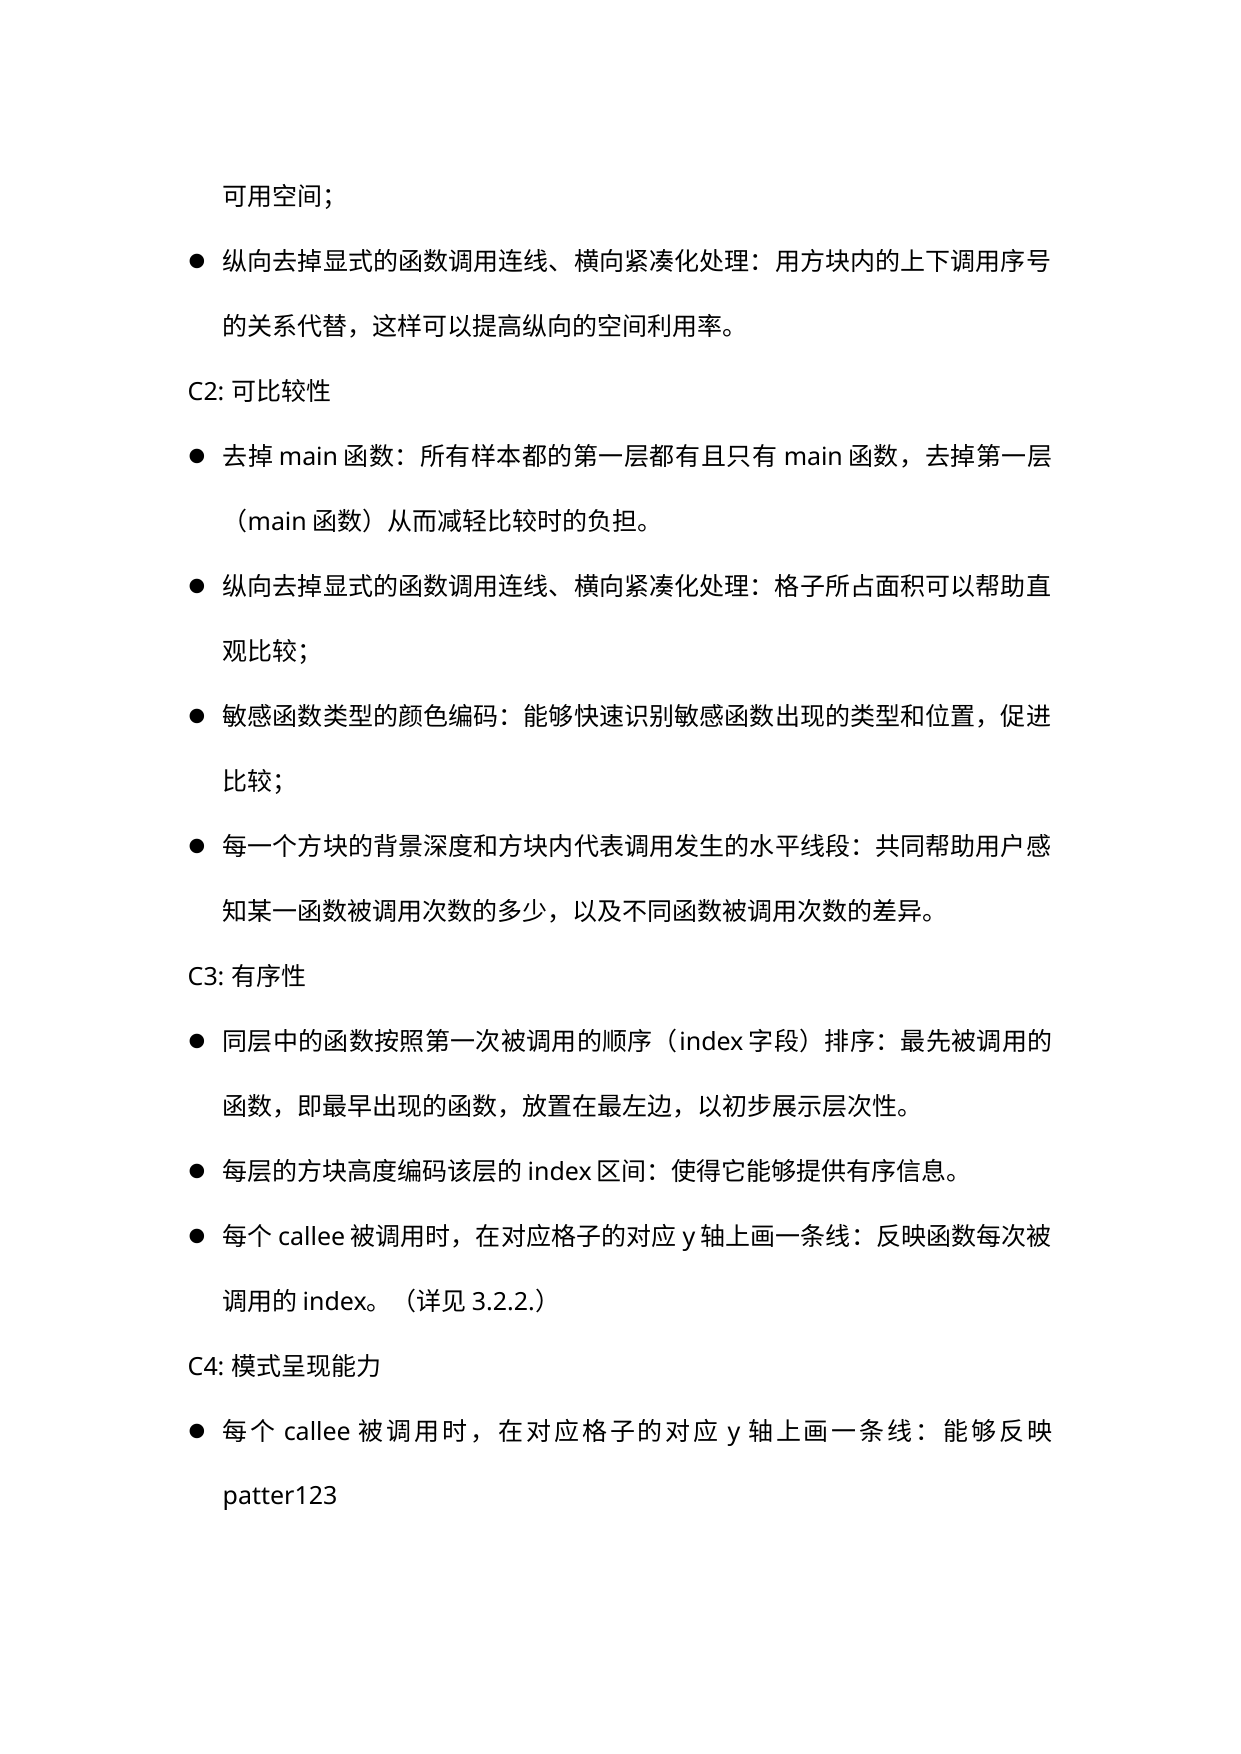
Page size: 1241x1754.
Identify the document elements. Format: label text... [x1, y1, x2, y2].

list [187, 162, 1053, 227]
list 每个callee被调用时，在对应格子的对应y轴上画一条线：反映函数每次被调用的index。（详见3.2.2.） [187, 1202, 1053, 1332]
list 去掉main函数：所有样本都的第一层都有且只有main函数，去掉第一层（main函数）从而减轻比较时的负担。 [187, 422, 1053, 552]
list 敏感函数类型的颜色编码：能够快速识别敏感函数出现的类型和位置，促进比较； [187, 682, 1053, 812]
list 同层中的函数按照第一次被调用的顺序（index字段）排序：最先被调用的函数，即最早出现的函数，放置在最左边，以初步展示层次性。 [187, 1007, 1053, 1137]
list 每一个方块的背景深度和方块内代表调用发生的水平线段：共同帮助用户感知某一函数被调用次数的多少，以及不同函数被调用次数的差异。 [187, 812, 1053, 942]
text C4: 模式呈现能力 [187, 1332, 1053, 1397]
list 纵向去掉显式的函数调用连线、横向紧凑化处理：格子所占面积可以帮助直观比较； [187, 552, 1053, 682]
list 纵向去掉显式的函数调用连线、横向紧凑化处理：用方块内的上下调用序号的关系代替，这样可以提高纵向的空间利用率。 [187, 227, 1053, 357]
text C2: 可比较性 [187, 357, 1053, 422]
list 每个callee被调用时，在对应格子的对应y轴上画一条线：能够反映patter123 [187, 1397, 1053, 1527]
list 每层的方块高度编码该层的index区间：使得它能够提供有序信息。 [187, 1137, 1053, 1202]
text C3: 有序性 [187, 942, 1053, 1007]
